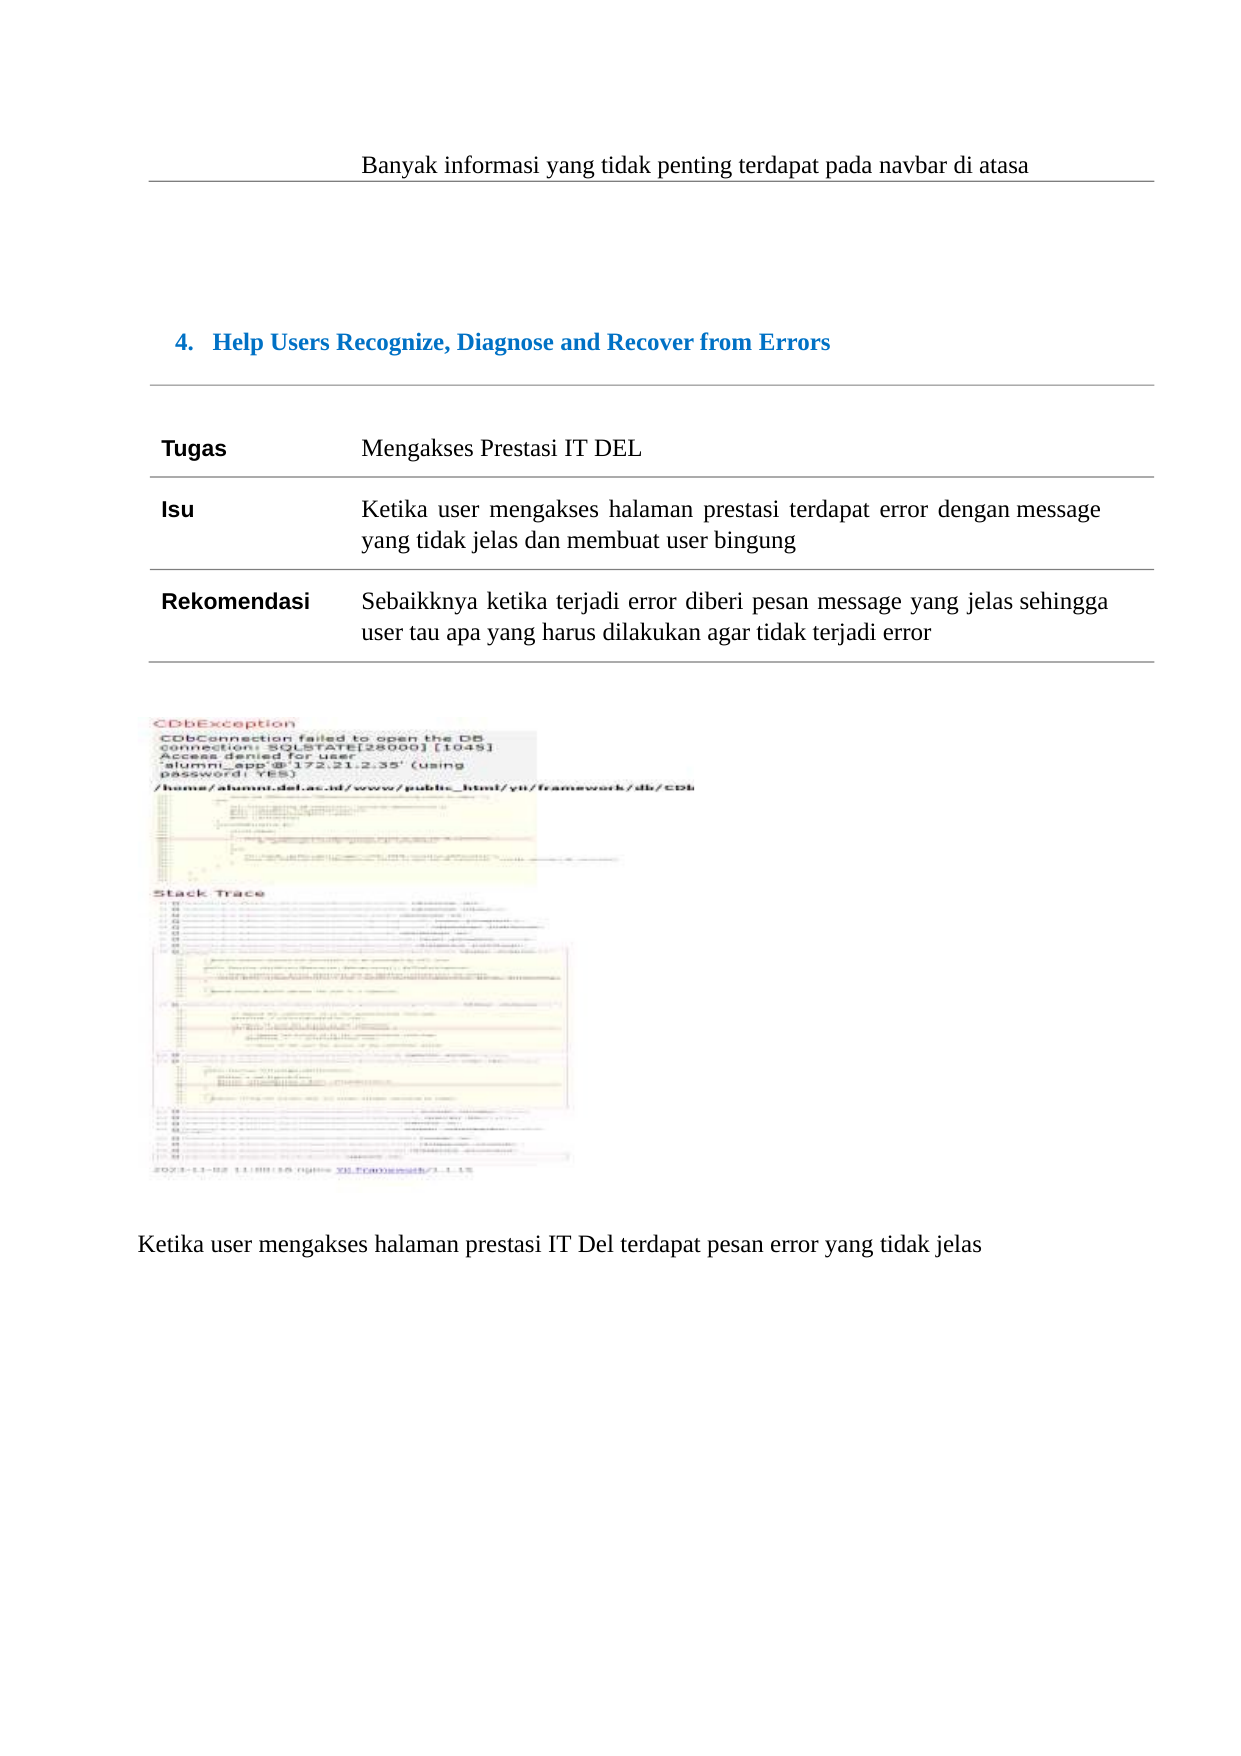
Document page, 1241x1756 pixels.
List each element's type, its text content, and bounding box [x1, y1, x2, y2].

text Rekomendasi Sebaikknya ketika terjadi error diberi pesan message yang jelas sehingga user tau apa yang harus dilakukan agar tidak terjadi error [161, 586, 1133, 646]
text Isu Ketika user mengakses halaman prestasi terdapat error dengan message yang tidak jelas dan membuat user bingung [161, 494, 1133, 554]
text Tugas Mengakses Prestasi IT DEL [161, 433, 1167, 461]
subtitle Help Users Recognize, Diagnose and Recover from Errors [175, 327, 1002, 355]
text Banyak informasi yang tidak penting terdapat pada navbar di atasa [361, 150, 1167, 179]
text Ketika user mengakses halaman prestasi IT Del terdapat pesan error yang tidak jelas [137, 1229, 1091, 1258]
picture [137, 717, 695, 1193]
